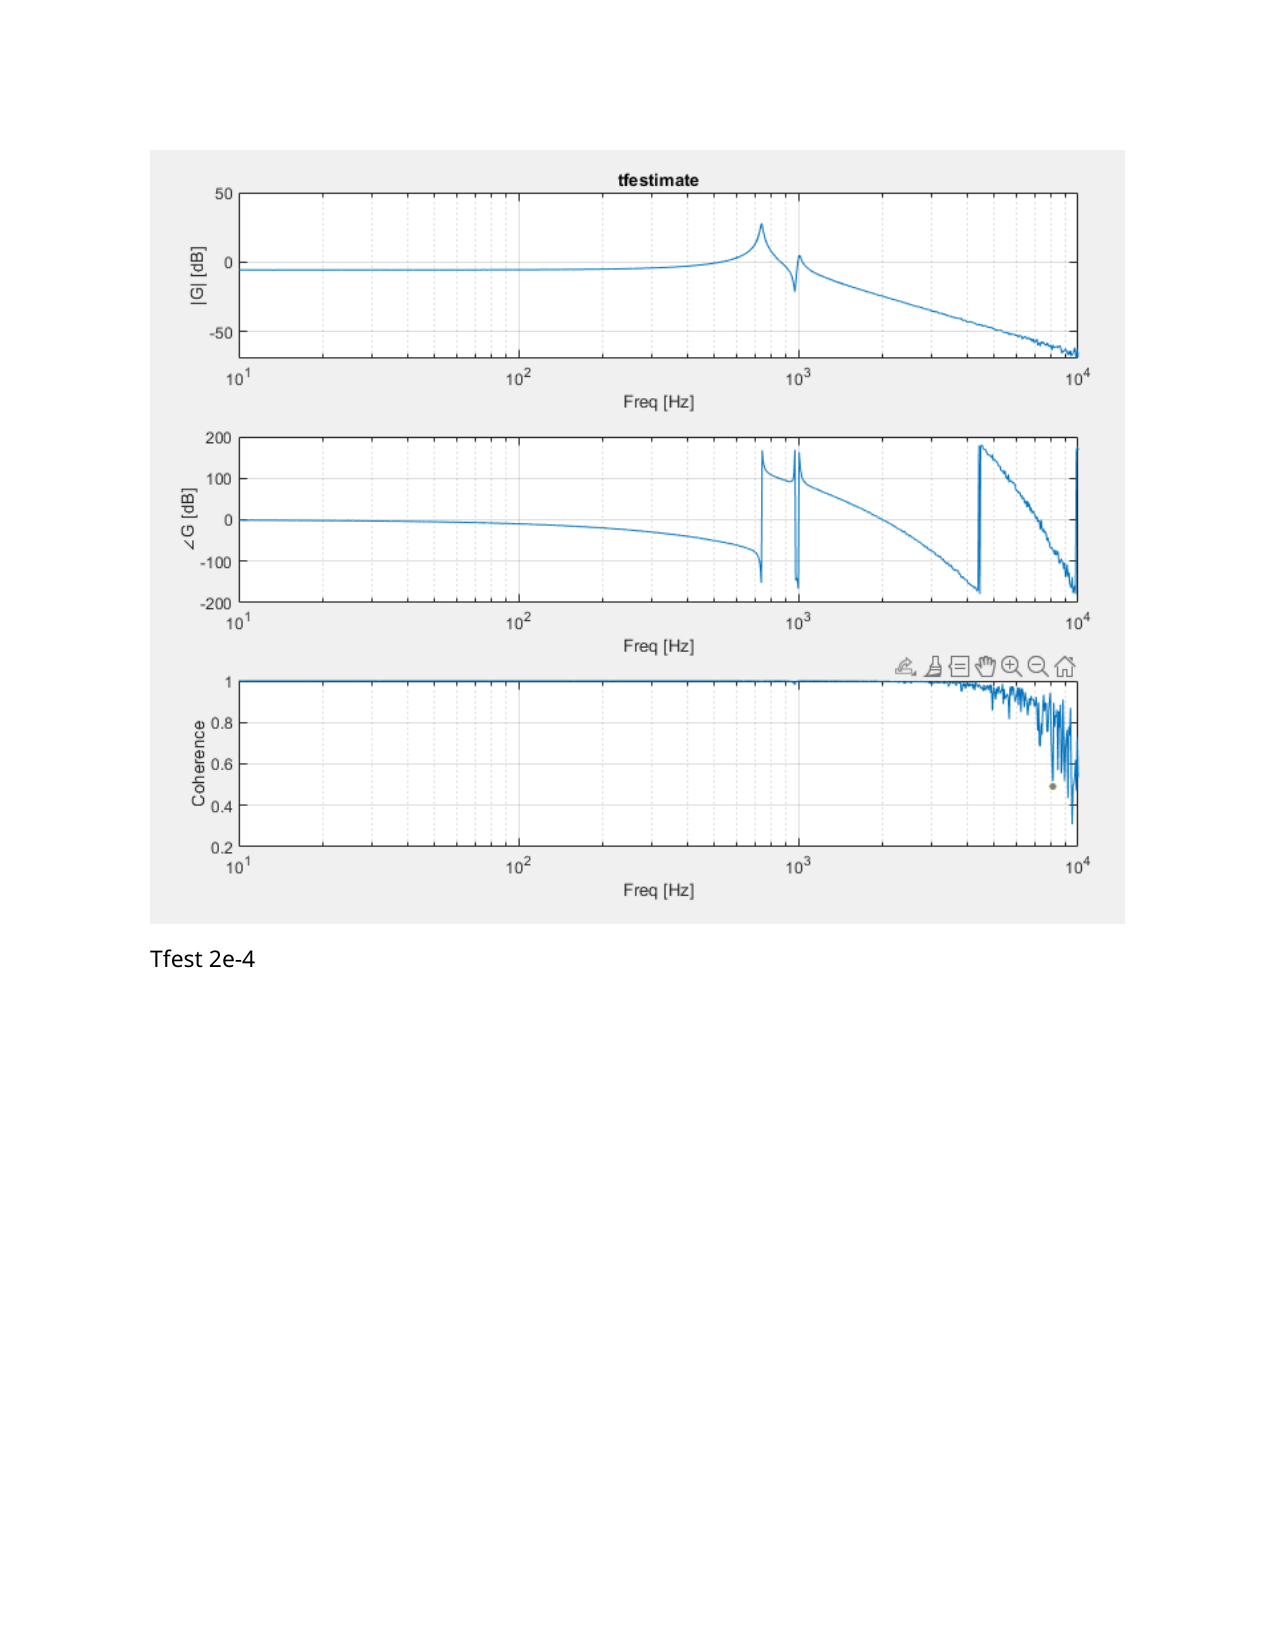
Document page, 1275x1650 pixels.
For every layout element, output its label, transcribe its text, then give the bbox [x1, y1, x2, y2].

text Tfest 2e-4 [150, 943, 1125, 974]
picture [150, 150, 1125, 924]
